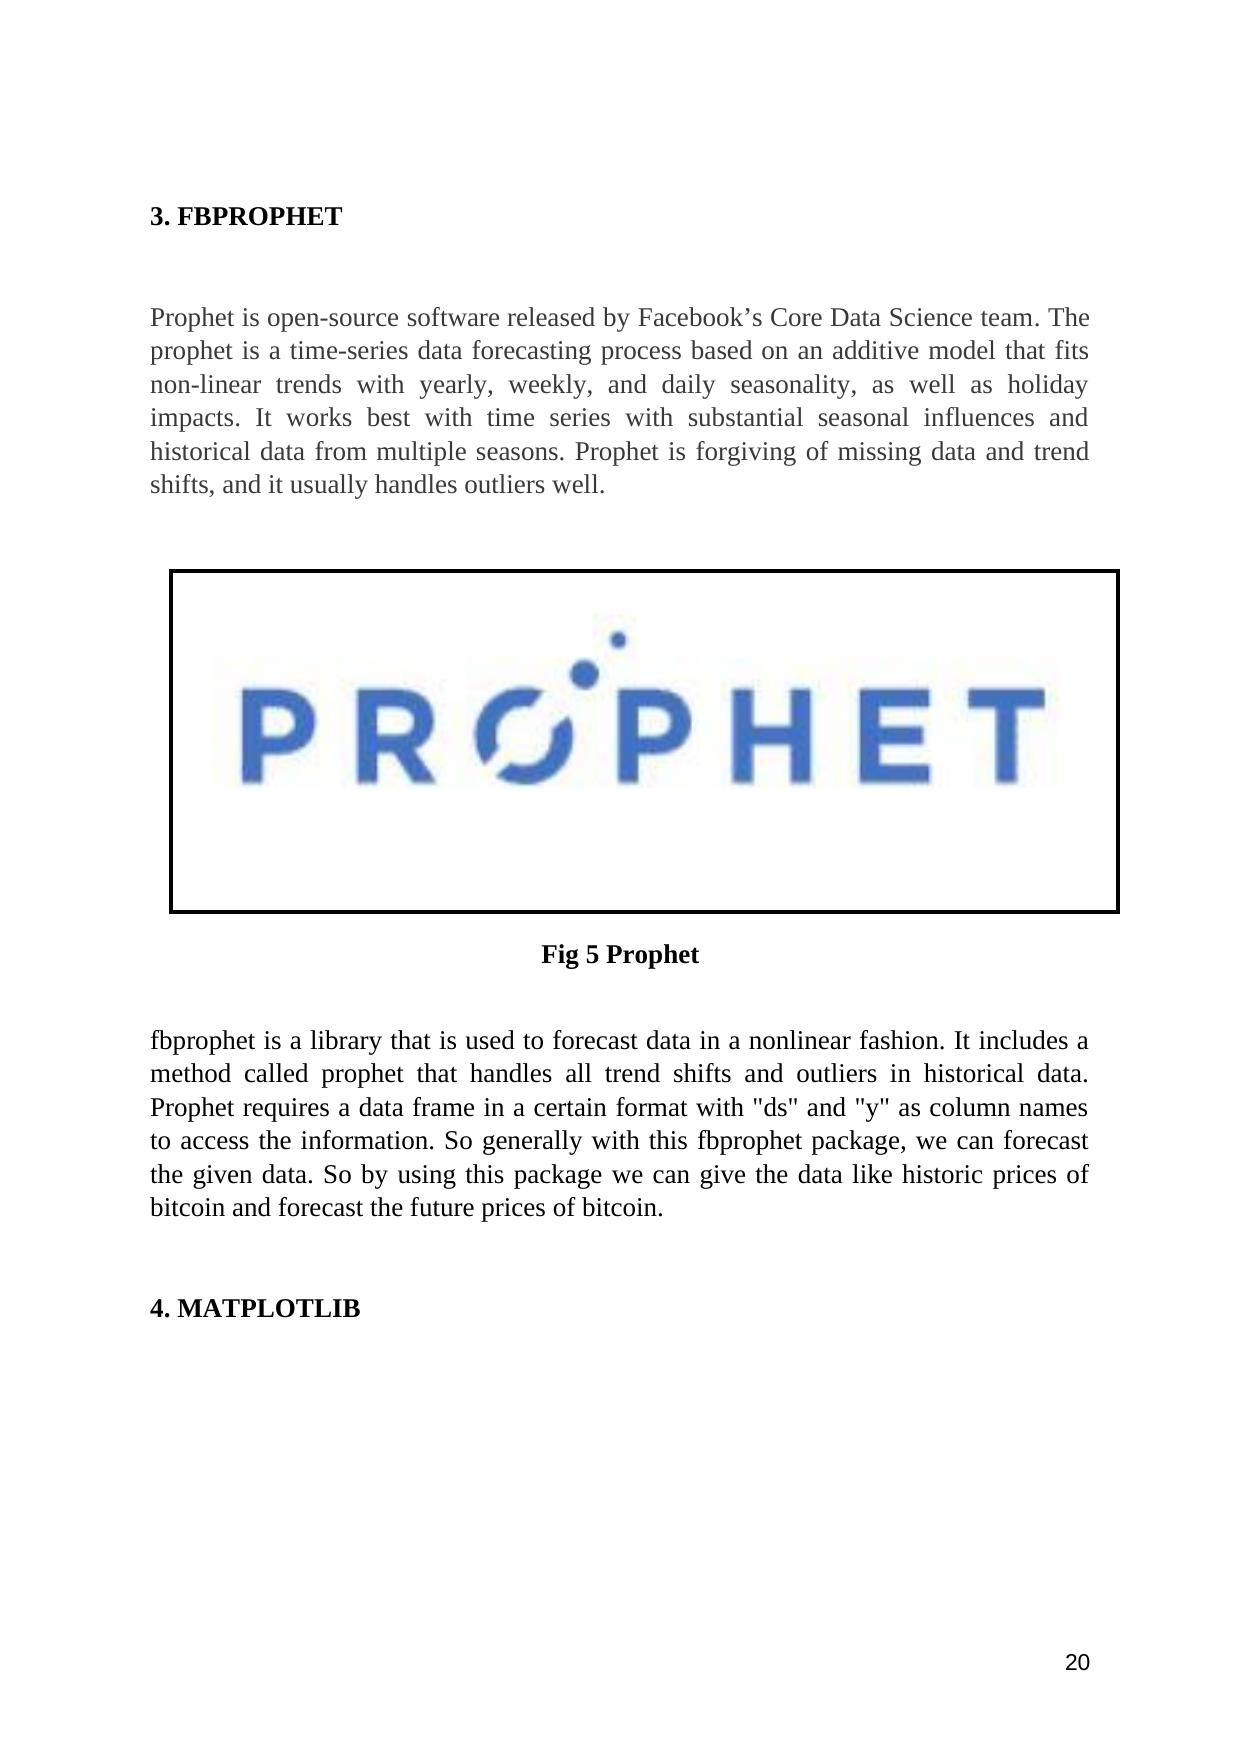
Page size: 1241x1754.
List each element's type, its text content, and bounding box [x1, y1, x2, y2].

text Prophet is open-source software released by Facebook’s Core Data Science team. The prophet is a time-series data forecasting process based on an additive model that fits non-linear trends with yearly, weekly, and daily seasonality, as well as holiday impacts. It works best with time series with substantial seasonal influences and historical data from multiple seasons. Prophet is forgiving of missing data and trend shifts, and it usually handles outliers well. [150, 301, 1090, 499]
text fbprophet is a library that is used to forecast data in a nonlinear fashion. It includes a method called prophet that handles all trend shifts and outliers in historical data. Prophet requires a data frame in a certain format with "ds" and "y" as column names to access the information. So generally with this fbprophet package, we can forecast the given data. So by using this package we can give the data like historic prices of bitcoin and forecast the future prices of bitcoin. [150, 1024, 1090, 1223]
text 4. MATPLOTLIB [150, 1292, 1090, 1323]
picture [173, 573, 1116, 910]
text 3. FBPROPHET [150, 200, 1090, 231]
